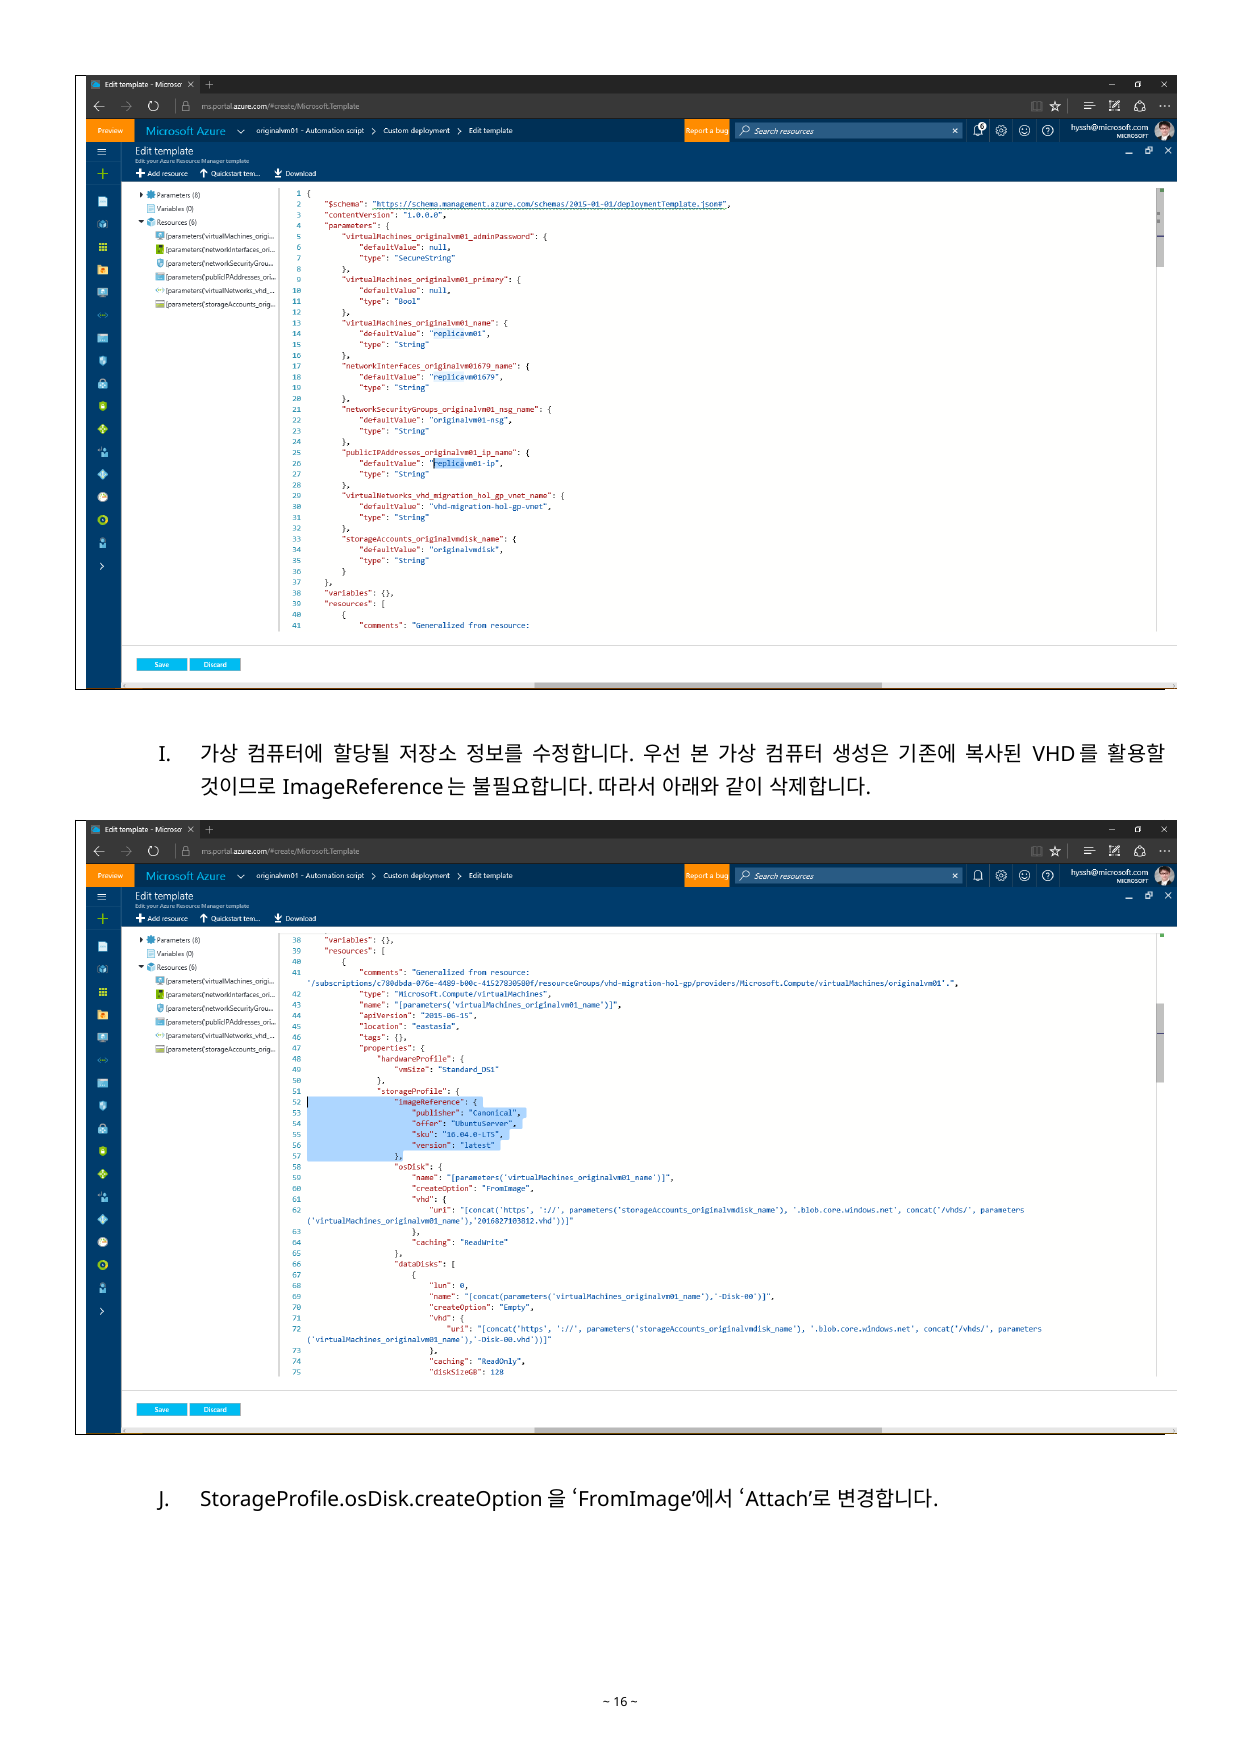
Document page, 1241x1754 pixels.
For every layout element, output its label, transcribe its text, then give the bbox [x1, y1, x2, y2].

list StorageProfile.osDisk.createOption을 ‘FromImage’에서 ‘Attach’로 변경합니다. [158, 1482, 1165, 1512]
table_header [76, 76, 86, 689]
picture [86, 75, 1177, 689]
picture [86, 820, 1177, 1434]
table_header [76, 821, 86, 1433]
list 가상 컴퓨터에 할당될 저장소 정보를 수정합니다. 우선 본 가상 컴퓨터 생성은 기존에 복사된 VHD를 활용할 것이므로 ImageReference는 불필요합니다. 따라서 아래와 같이 삭제합니다. [158, 737, 1165, 800]
